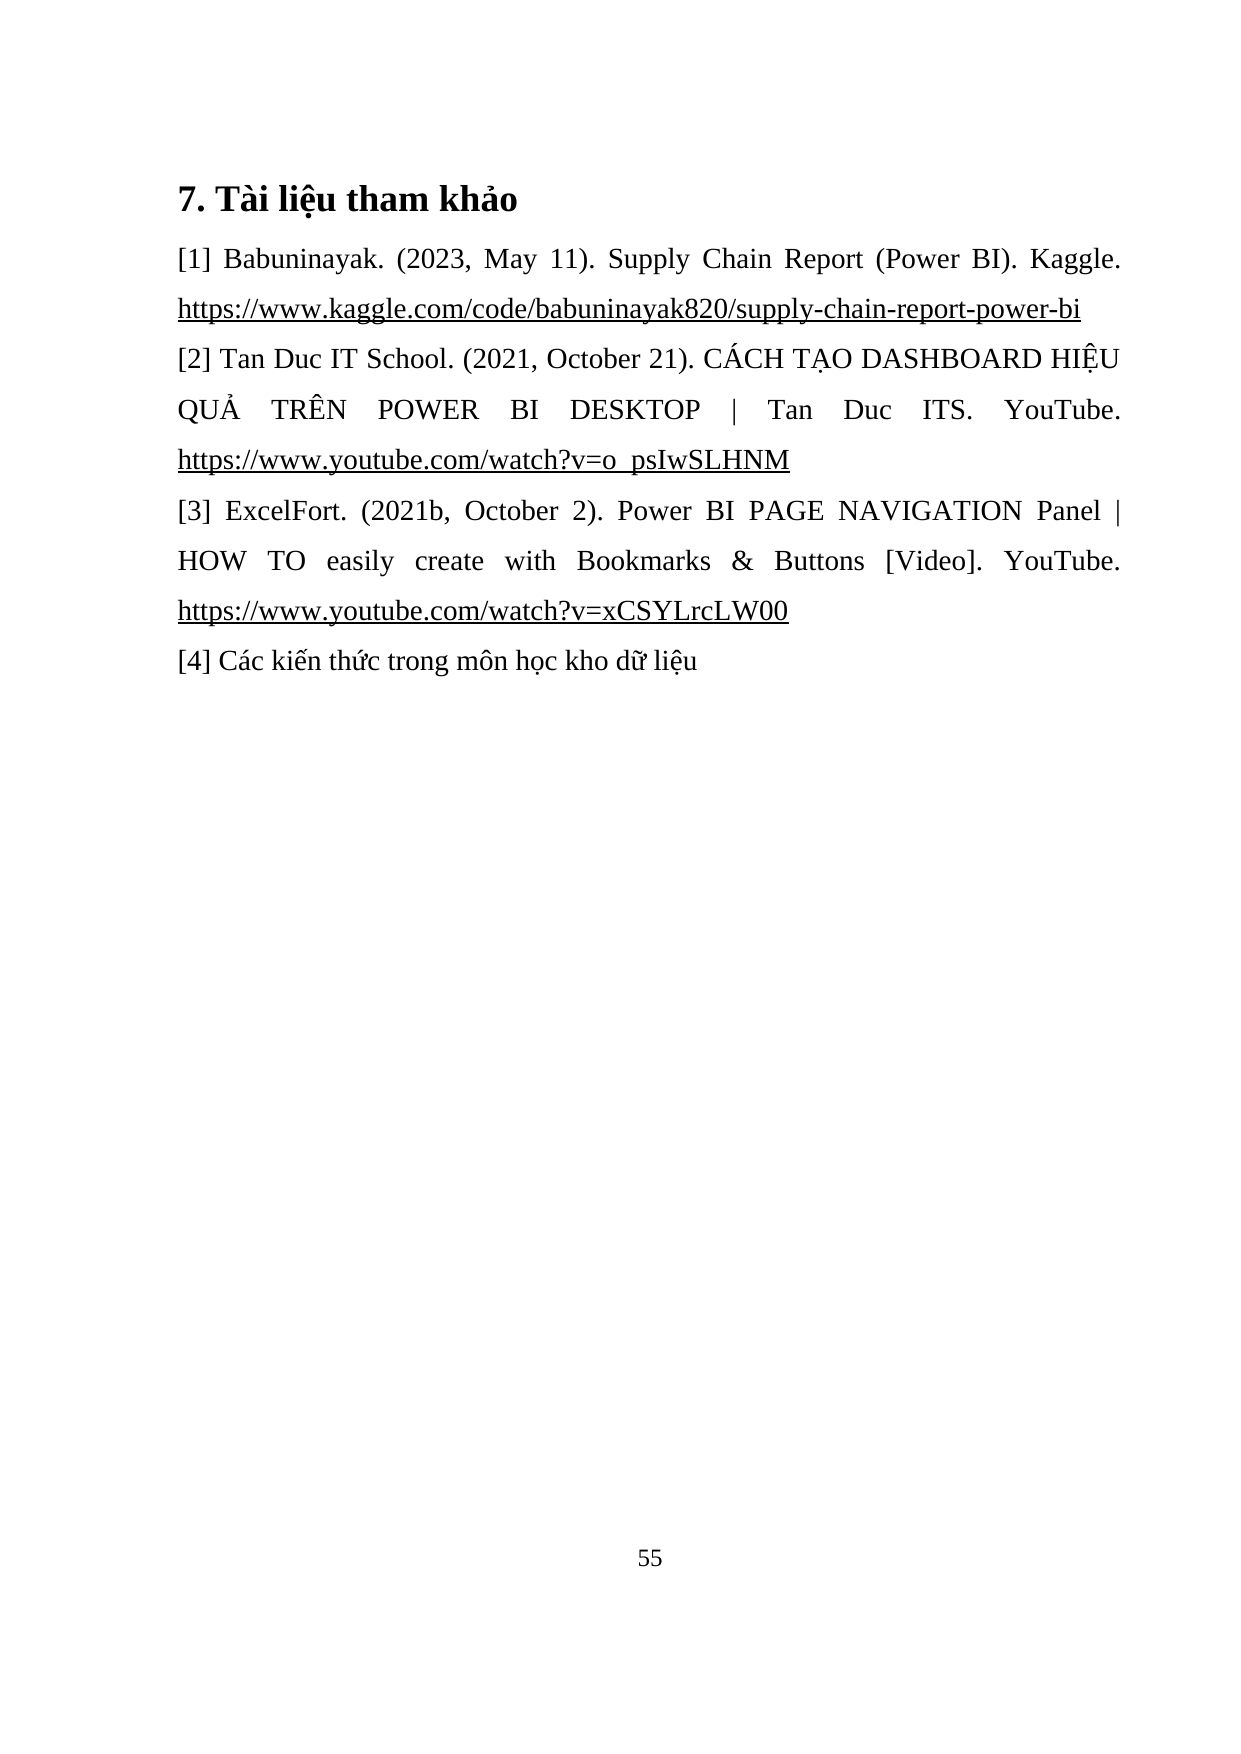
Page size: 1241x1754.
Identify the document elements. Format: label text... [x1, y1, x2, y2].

text [1] Babuninayak. (2023, May 11). Supply Chain Report (Power BI). Kaggle. https://www.kaggle.com/code/babuninayak820/supply-chain-report-power-bi [177, 241, 1122, 325]
text [3] ExcelFort. (2021b, October 2). Power BI PAGE NAVIGATION Panel | HOW TO easily create with Bookmarks & Buttons [Video]. YouTube. https://www.youtube.com/watch?v=xCSYLrcLW00 [177, 493, 1122, 627]
list Tài liệu tham khảo [177, 176, 1122, 219]
text [2] Tan Duc IT School. (2021, October 21). CÁCH TẠO DASHBOARD HIỆU QUẢ TRÊN POWER BI DESKTOP | Tan Duc ITS. YouTube. https://www.youtube.com/watch?v=o_psIwSLHNM [177, 342, 1122, 476]
text [4] Các kiến thức trong môn học kho dữ liệu [177, 643, 1122, 677]
